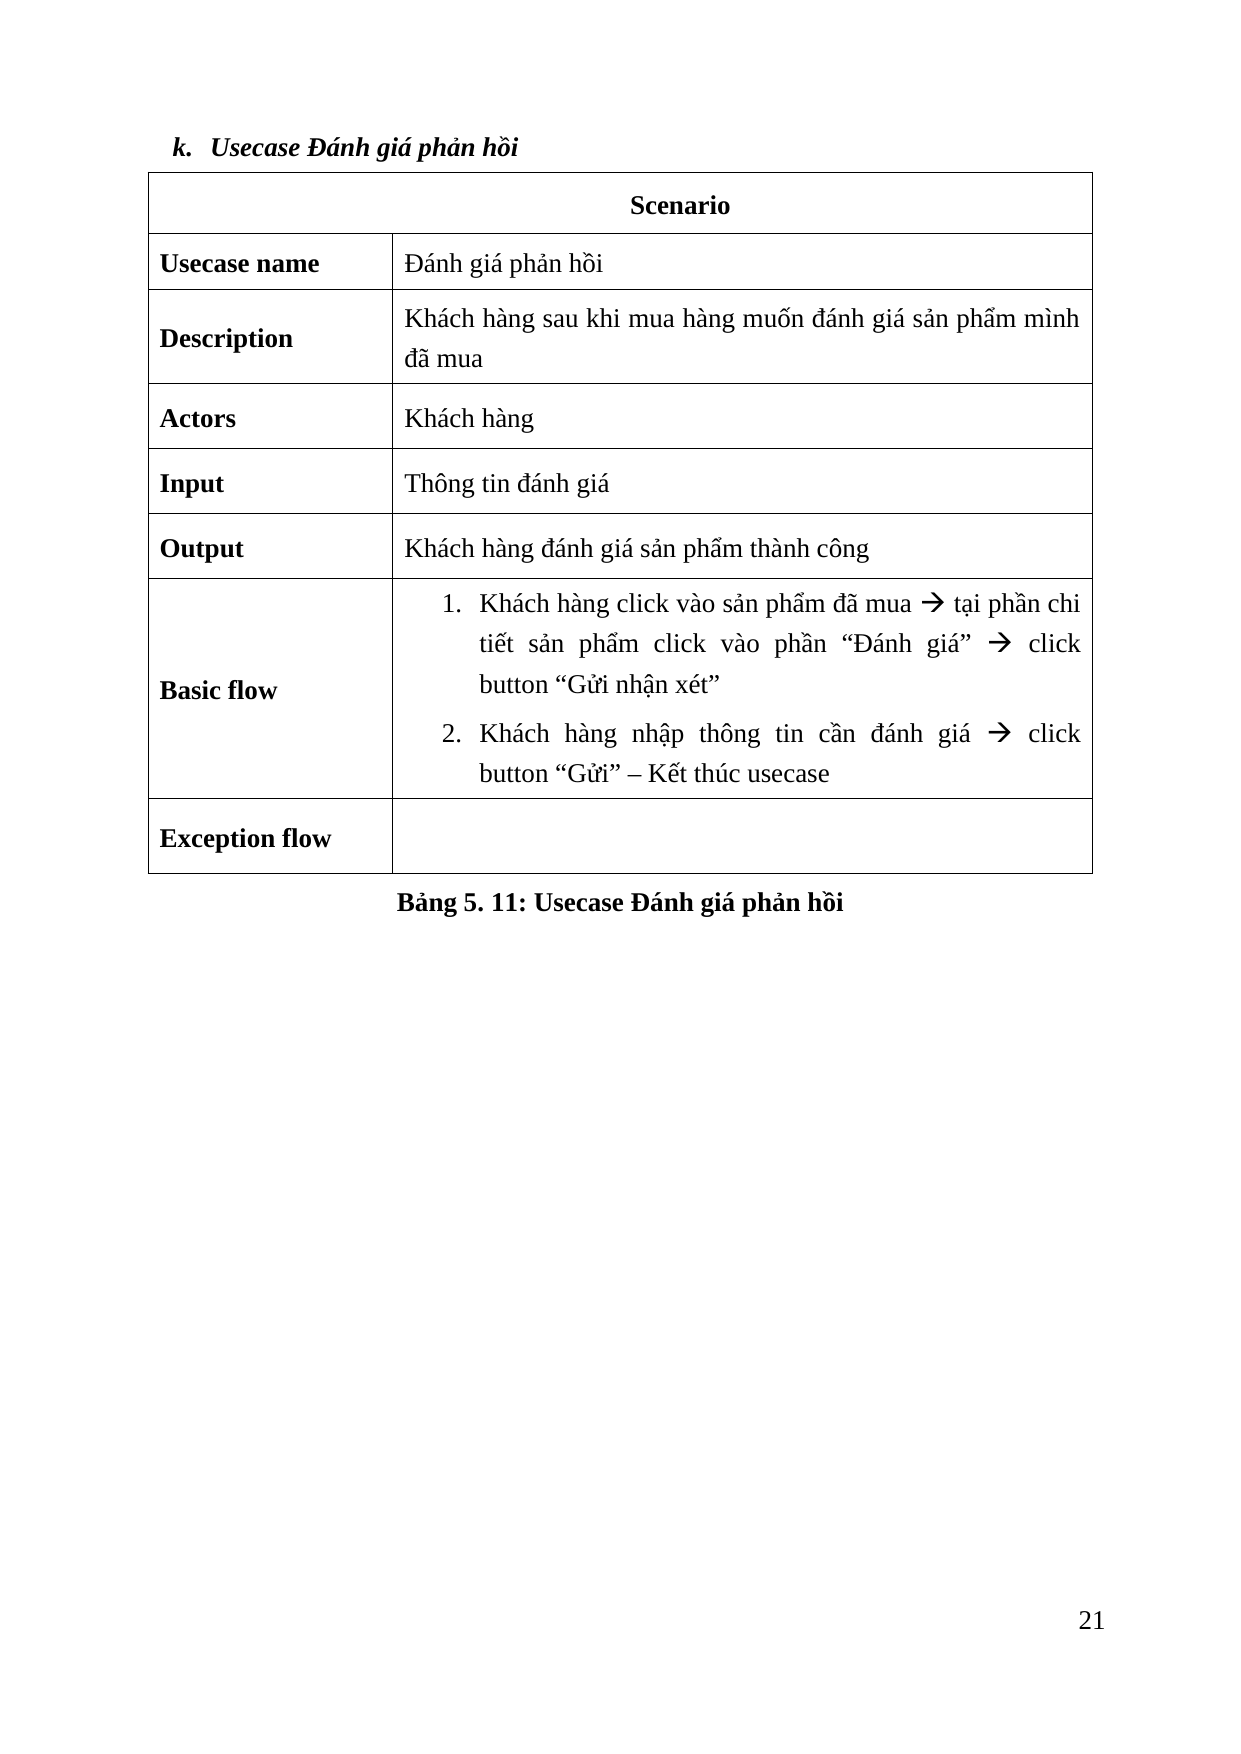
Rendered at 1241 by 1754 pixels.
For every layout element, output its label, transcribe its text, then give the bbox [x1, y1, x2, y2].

table_cell Khách hàng đánh giá sản phẩm thành công [393, 514, 1092, 578]
table_cell Description [149, 290, 392, 383]
table_cell Usecase name [149, 234, 392, 288]
table_cell [393, 799, 1092, 873]
table_cell Đánh giá phản hồi [393, 234, 1092, 288]
table_cell Basic flow [149, 579, 392, 798]
table_cell Actors [149, 384, 392, 447]
table_cell Exception flow [149, 799, 392, 873]
text Bảng 5. 11: Usecase Đánh giá phản hồi [135, 886, 1105, 917]
table_cell Khách hàng click vào sản phẩm đã mua tại phần chi tiết sản phẩm click vào phần “Đánh giá” click button “Gửi nhận xét” Khách hàng nhập thông tin cần đánh giá click button “Gửi” – Kết thúc usecase [393, 579, 1092, 798]
table_cell Thông tin đánh giá [393, 449, 1092, 513]
subtitle Usecase Đánh giá phản hồi [172, 131, 1105, 162]
table_cell Khách hàng sau khi mua hàng muốn đánh giá sản phẩm mình đã mua [393, 290, 1092, 383]
table_header Scenario [149, 173, 1092, 233]
table_cell Output [149, 514, 392, 578]
table_cell Input [149, 449, 392, 513]
table_cell Khách hàng [393, 384, 1092, 447]
